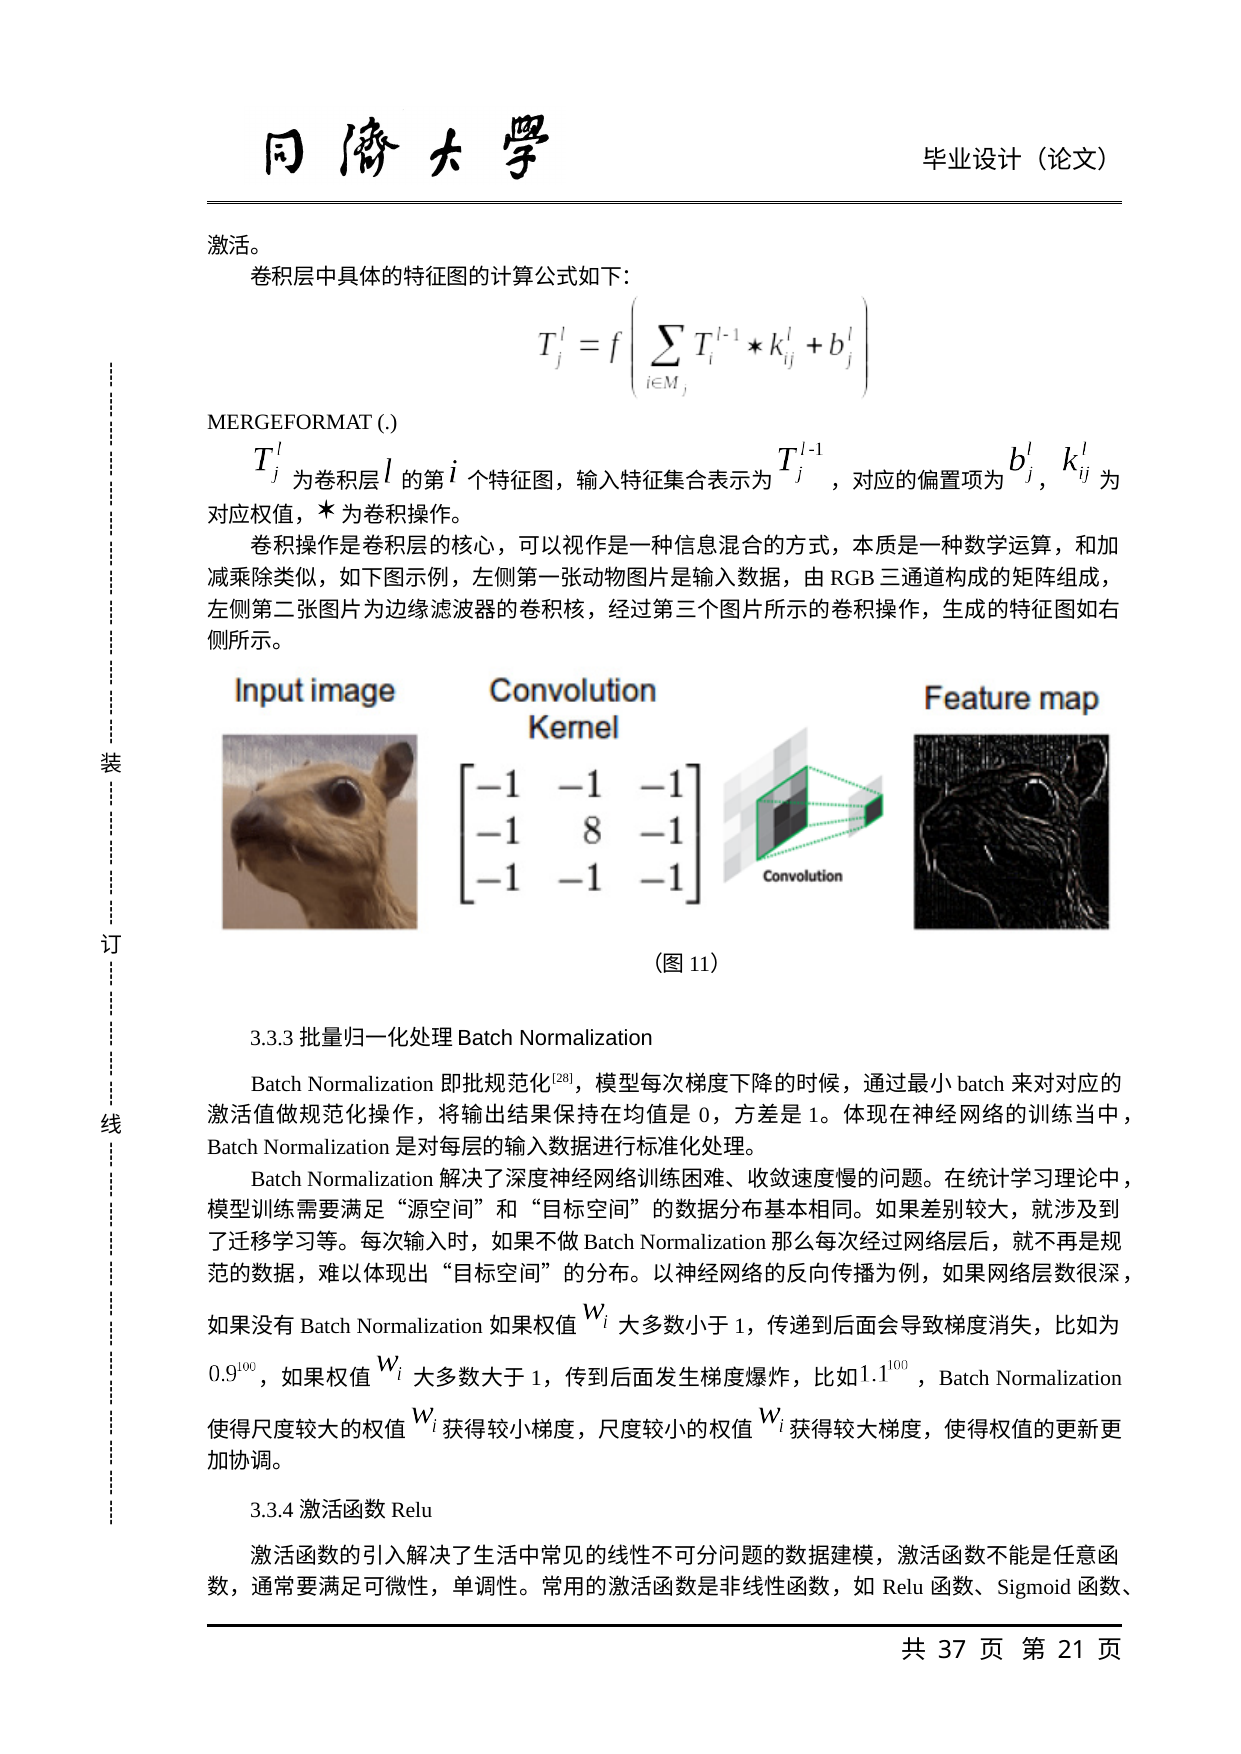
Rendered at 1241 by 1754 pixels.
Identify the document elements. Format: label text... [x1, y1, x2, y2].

text Batch Normalization 即批规范化[28]，模型每次梯度下降的时候，通过最小batch 来对对应的激活值做规范化操作，将输出结果保持在均值是0，方差是1。体现在神经网络的训练当中，Batch Normalization 是对每层的输入数据进行标准化处理。 [207, 1066, 1122, 1161]
text 卷积操作是卷积层的核心，可以视作是一种信息混合的方式，本质是一种数学运算，和加减乘除类似，如下图示例，左侧第一张动物图片是输入数据，由RGB三通道构成的矩阵组成，左侧第二张图片为边缘滤波器的卷积核，经过第三个图片所示的卷积操作，生成的特征图如右侧所示。 [207, 528, 1122, 655]
picture [211, 655, 1118, 947]
text 为卷积层 的第 个特征图，输入特征集合表示为 ，对应的偏置项为， 为对应权值， 为卷积操作。 [207, 434, 1122, 528]
subtitle 3.3.3 批量归一化处理Batch Normalization [207, 1016, 1122, 1053]
text 卷积层中具体的特征图的计算公式如下： [207, 259, 1122, 291]
picture [244, 106, 567, 185]
text （图11） [207, 946, 1122, 978]
subtitle 3.3.4 激活函数Relu [207, 1488, 1122, 1525]
text Batch Normalization 解决了深度神经网络训练困难、收敛速度慢的问题。在统计学习理论中，模型训练需要满足“源空间”和“目标空间”的数据分布基本相同。如果差别较大，就涉及到了迁移学习等。每次输入时，如果不做Batch Normalization 那么每次经过网络层后，就不再是规范的数据，难以体现出“目标空间”的分布。以神经网络的反向传播为例，如果网络层数很深，如果没有Batch Normalization 如果权值 大多数小于1，传递到后面会导致梯度消失，比如为，如果权值 大多数大于1，传到后面发生梯度爆炸，比如 ，Batch Normalization 使得尺度较大的权值获得较小梯度，尺度较小的权值获得较大梯度，使得权值的更新更加协调。 [207, 1161, 1122, 1475]
